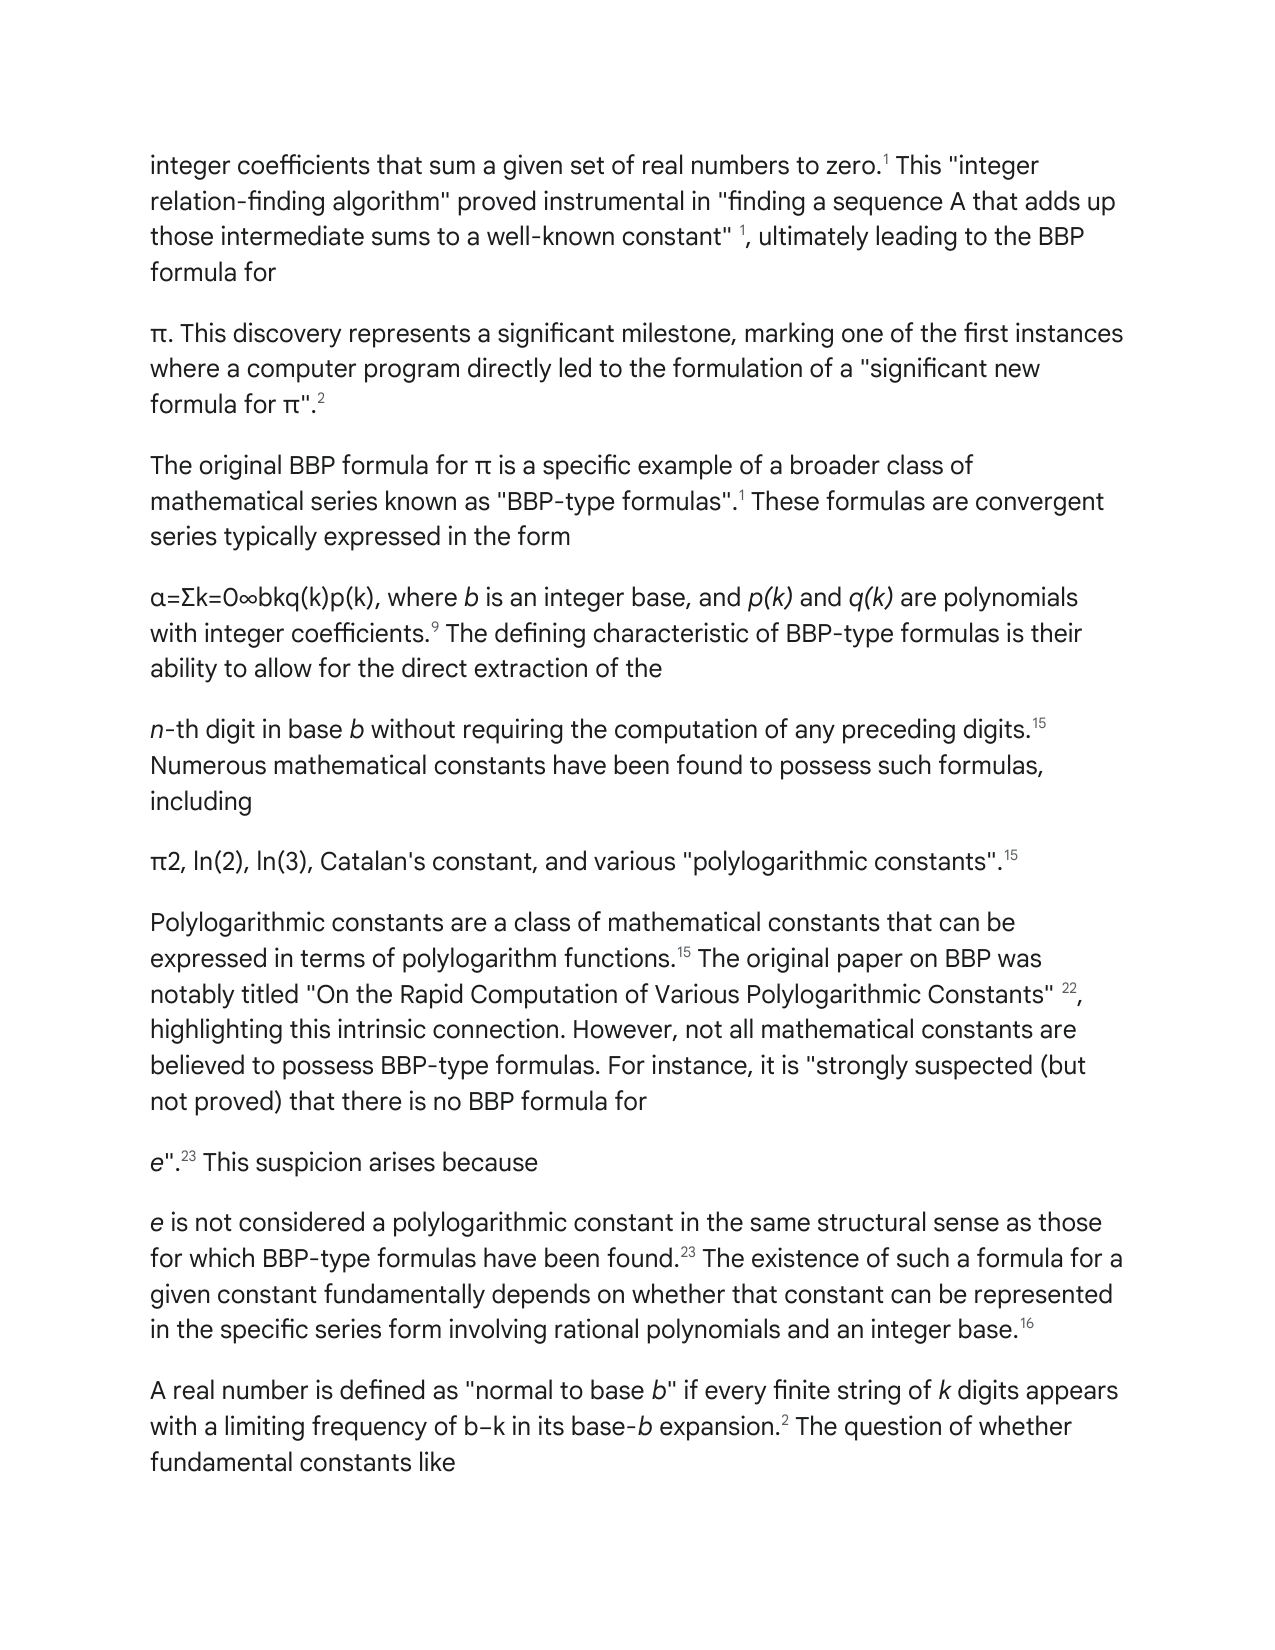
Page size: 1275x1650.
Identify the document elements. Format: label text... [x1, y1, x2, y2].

text α=∑k=0∞​bkq(k)p(k)​, where b is an integer base, and p(k) and q(k) are polynomials with integer coefficients.9 The defining characteristic of BBP-type formulas is their ability to allow for the direct extraction of the [150, 582, 1125, 685]
text Polylogarithmic constants are a class of mathematical constants that can be expressed in terms of polylogarithm functions.15 The original paper on BBP was notably titled "On the Rapid Computation of Various Polylogarithmic Constants" 22, highlighting this intrinsic connection. However, not all mathematical constants are believed to possess BBP-type formulas. For instance, it is "strongly suspected (but not proved) that there is no BBP formula for [150, 907, 1125, 1117]
text e".23 This suspicion arises because [150, 1147, 1125, 1178]
text π2, ln(2), ln(3), Catalan's constant, and various "polylogarithmic constants".15 [150, 847, 1125, 878]
text A real number is defined as "normal to base b" if every finite string of k digits appears with a limiting frequency of b−k in its base-b expansion.2 The question of whether fundamental constants like [150, 1375, 1125, 1478]
text The original BBP formula for π is a specific example of a broader class of mathematical series known as "BBP-type formulas".1 These formulas are convergent series typically expressed in the form [150, 450, 1125, 553]
text n-th digit in base b without requiring the computation of any preceding digits.15 Numerous mathematical constants have been found to possess such formulas, including [150, 714, 1125, 817]
text e is not considered a polylogarithmic constant in the same structural sense as those for which BBP-type formulas have been found.23 The existence of such a formula for a given constant fundamentally depends on whether that constant can be represented in the specific series form involving rational polynomials and an integer base.16 [150, 1207, 1125, 1346]
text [150, 150, 1125, 288]
text π. This discovery represents a significant milestone, marking one of the first instances where a computer program directly led to the formulation of a "significant new formula for π".2 [150, 318, 1125, 421]
